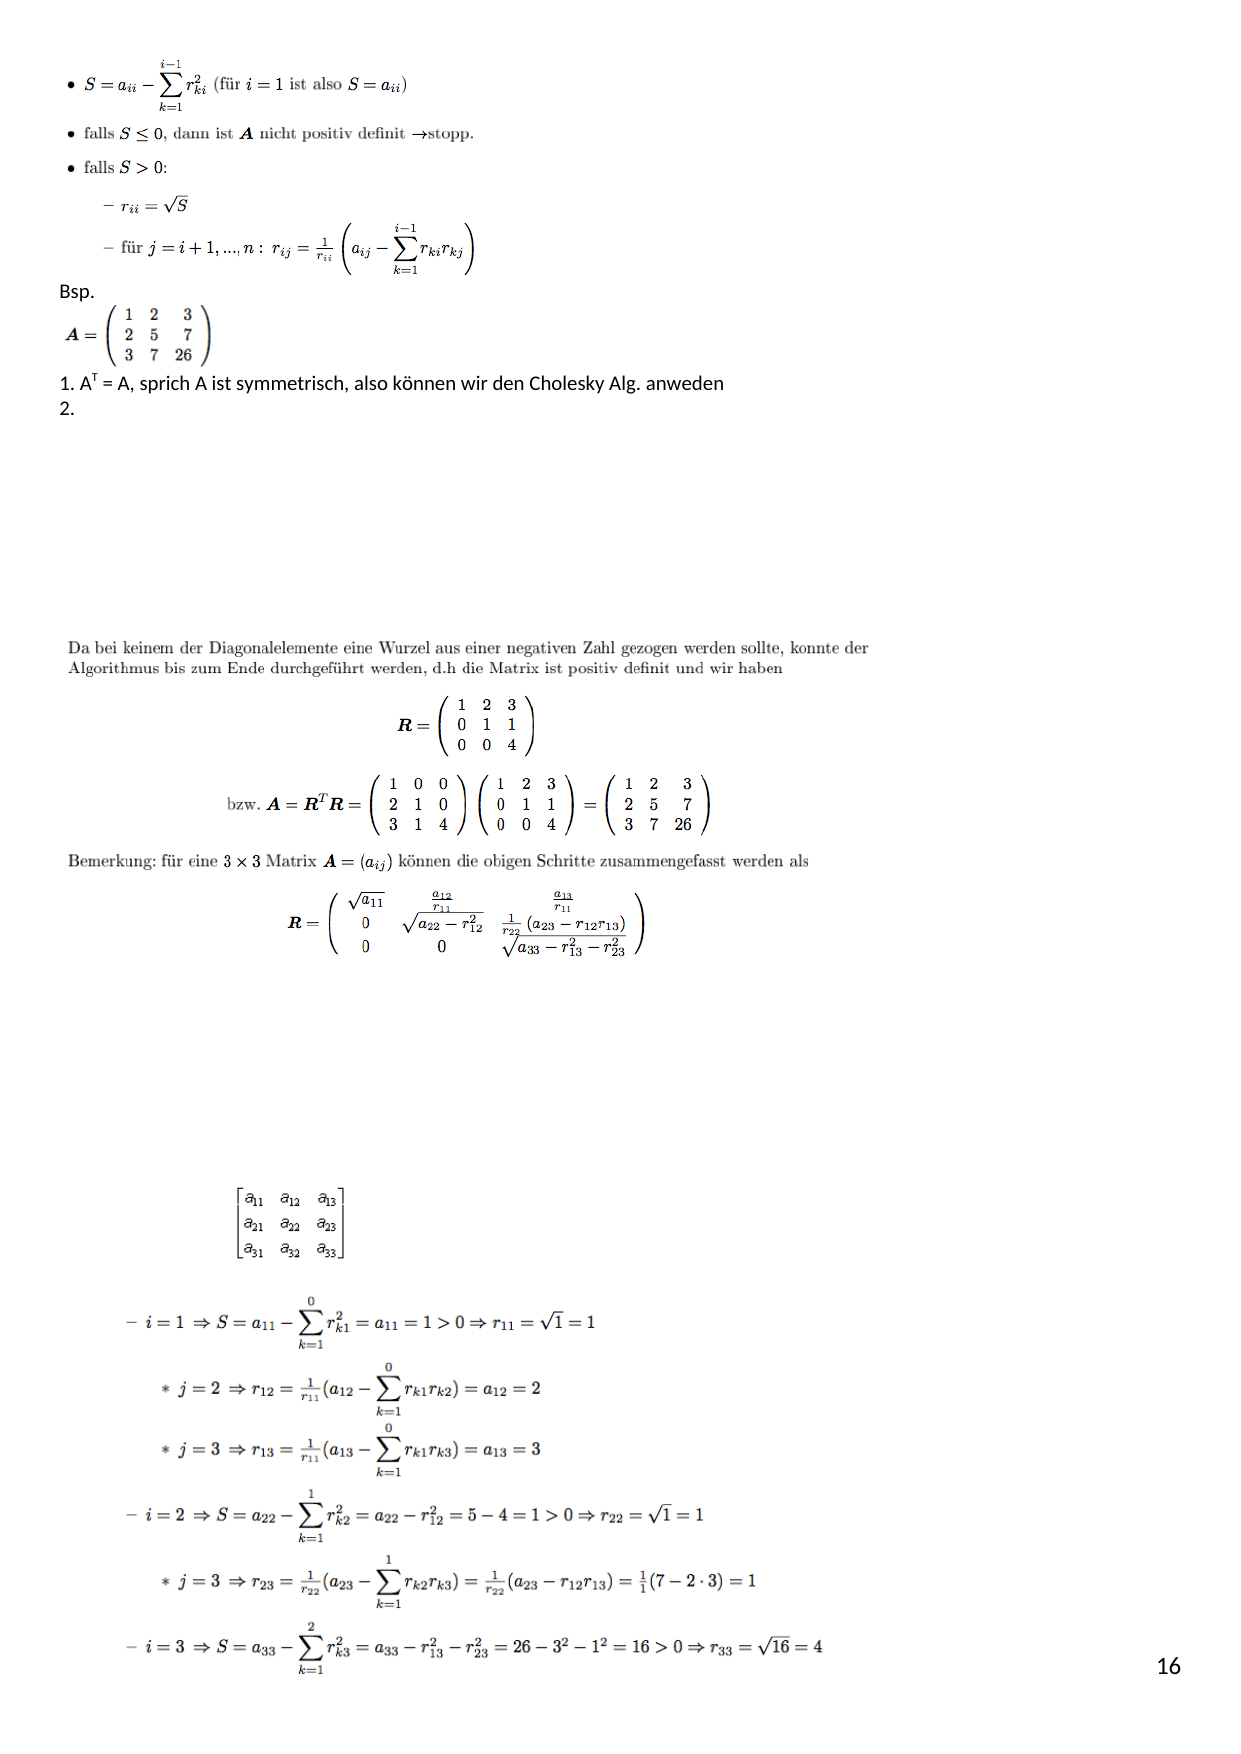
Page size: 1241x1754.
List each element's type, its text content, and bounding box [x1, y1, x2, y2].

picture [120, 1294, 834, 1675]
text 1. AT = A, sprich A ist symmetrisch, also können wir den Cholesky Alg. anweden [59, 370, 1181, 395]
picture [59, 634, 872, 962]
picture [59, 303, 215, 370]
text Bsp. [59, 278, 1181, 303]
picture [233, 1181, 347, 1263]
picture [59, 59, 478, 278]
text 2. [59, 395, 1181, 421]
